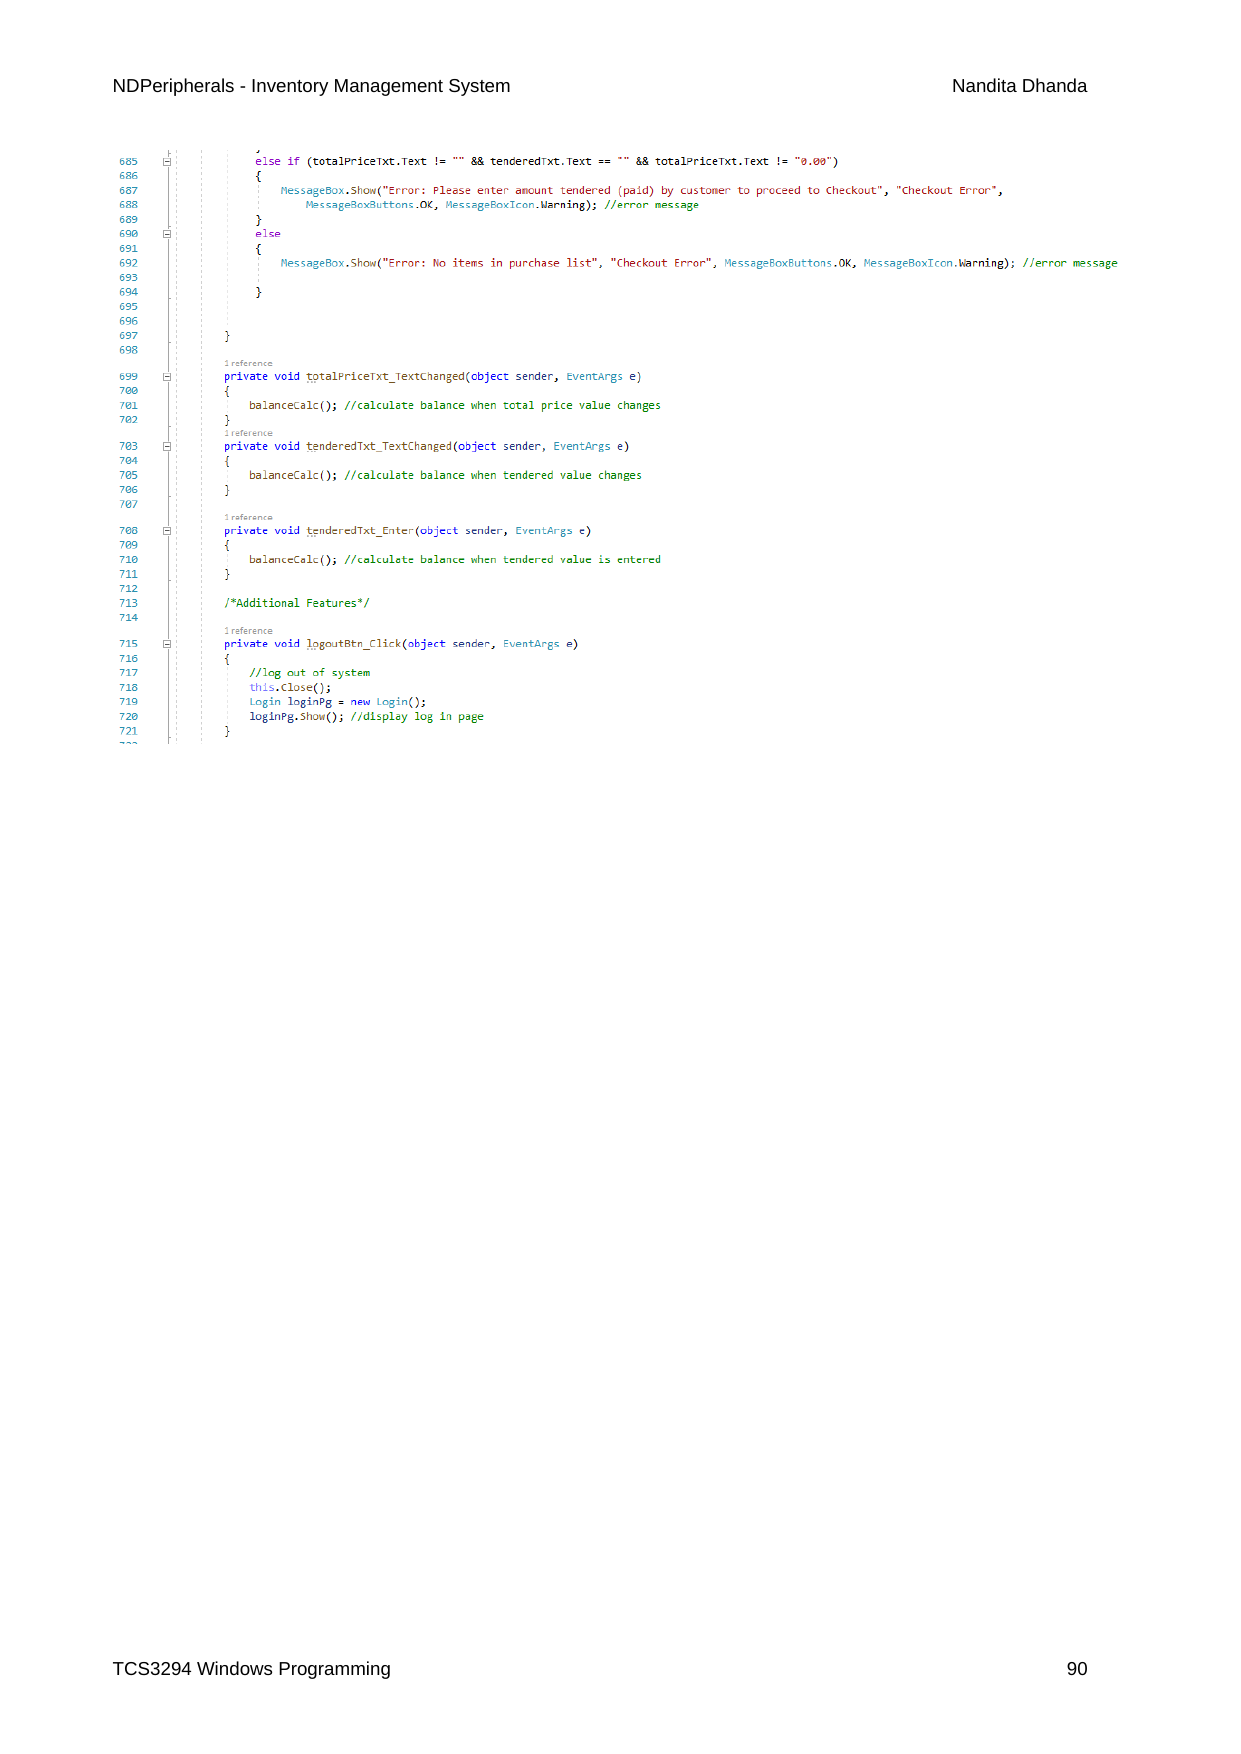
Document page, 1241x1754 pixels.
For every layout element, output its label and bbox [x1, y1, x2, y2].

picture [112, 150, 1128, 744]
